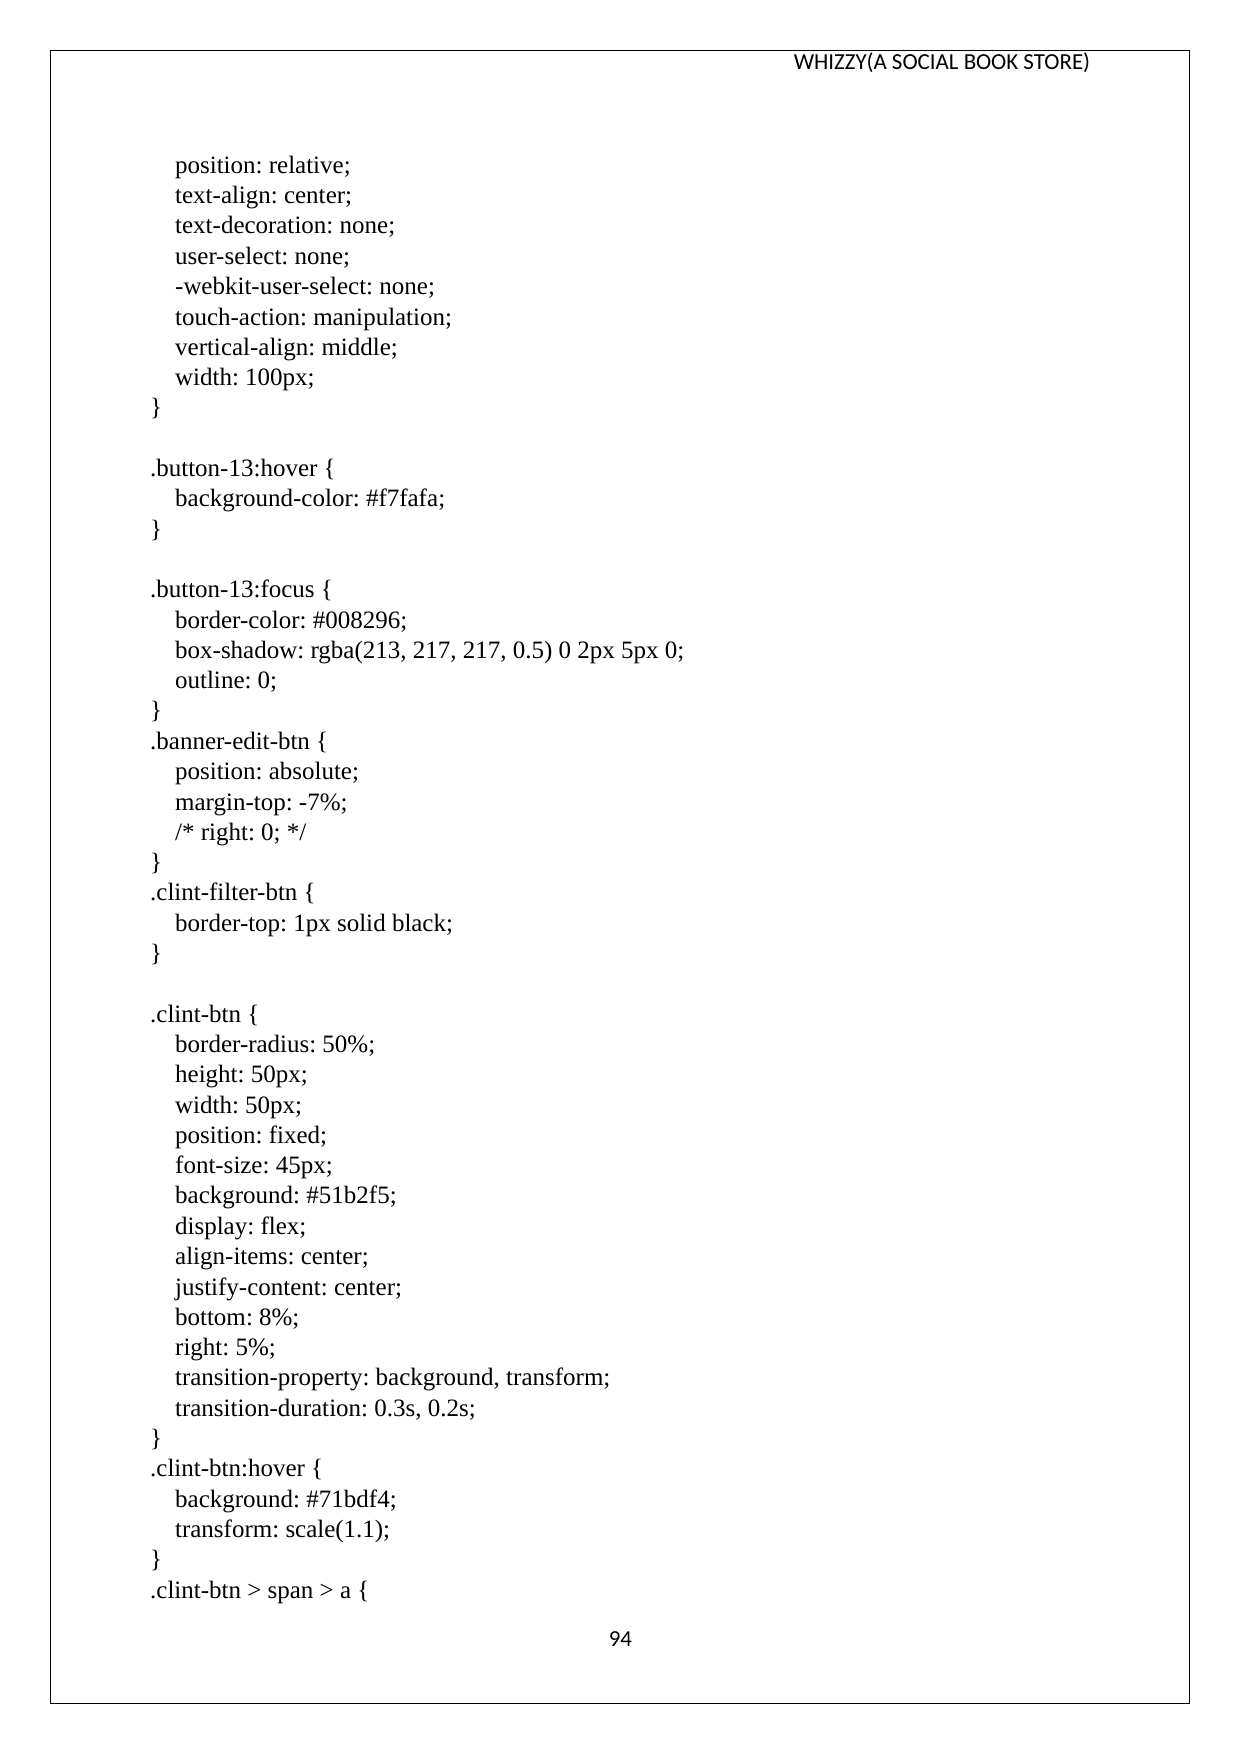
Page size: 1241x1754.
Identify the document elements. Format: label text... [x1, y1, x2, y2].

text .clint-btn:hover { [150, 1453, 1090, 1482]
text user-select: none; [150, 241, 1090, 270]
text .clint-filter-btn { [150, 877, 1090, 906]
text display: flex; [150, 1211, 1090, 1240]
text .button-13:focus { [150, 574, 1090, 603]
text /* right: 0; */ [150, 817, 1090, 846]
text } [150, 392, 1090, 421]
text position: relative; [150, 150, 1090, 179]
text text-decoration: none; [150, 211, 1090, 239]
text .clint-btn > span > a { [150, 1575, 1090, 1603]
text position: absolute; [150, 756, 1090, 785]
text transform: scale(1.1); [150, 1514, 1090, 1543]
text right: 5%; [150, 1332, 1090, 1361]
text font-size: 45px; [150, 1150, 1090, 1179]
text .clint-btn { [150, 999, 1090, 1027]
text border-top: 1px solid black; [150, 908, 1090, 937]
text text-align: center; [150, 180, 1090, 209]
text position: fixed; [150, 1120, 1090, 1149]
text justify-content: center; [150, 1272, 1090, 1300]
text touch-action: manipulation; [150, 302, 1090, 330]
text align-items: center; [150, 1241, 1090, 1270]
text outline: 0; [150, 665, 1090, 694]
text .banner-edit-btn { [150, 726, 1090, 755]
text background: #71bdf4; [150, 1484, 1090, 1512]
text width: 50px; [150, 1090, 1090, 1118]
text } [150, 1423, 1090, 1452]
text } [150, 696, 1090, 724]
text height: 50px; [150, 1059, 1090, 1088]
text } [150, 1544, 1090, 1573]
text transition-duration: 0.3s, 0.2s; [150, 1393, 1090, 1422]
text } [150, 938, 1090, 967]
text background: #51b2f5; [150, 1181, 1090, 1209]
text vertical-align: middle; [150, 332, 1090, 361]
text border-radius: 50%; [150, 1029, 1090, 1058]
text bottom: 8%; [150, 1302, 1090, 1331]
text -webkit-user-select: none; [150, 271, 1090, 300]
text width: 100px; [150, 362, 1090, 391]
text border-color: #008296; [150, 605, 1090, 633]
text transition-property: background, transform; [150, 1362, 1090, 1391]
text background-color: #f7fafa; [150, 483, 1090, 512]
text } [150, 847, 1090, 876]
text .button-13:hover { [150, 453, 1090, 482]
text } [150, 514, 1090, 542]
text box-shadow: rgba(213, 217, 217, 0.5) 0 2px 5px 0; [150, 635, 1090, 664]
text margin-top: -7%; [150, 787, 1090, 815]
